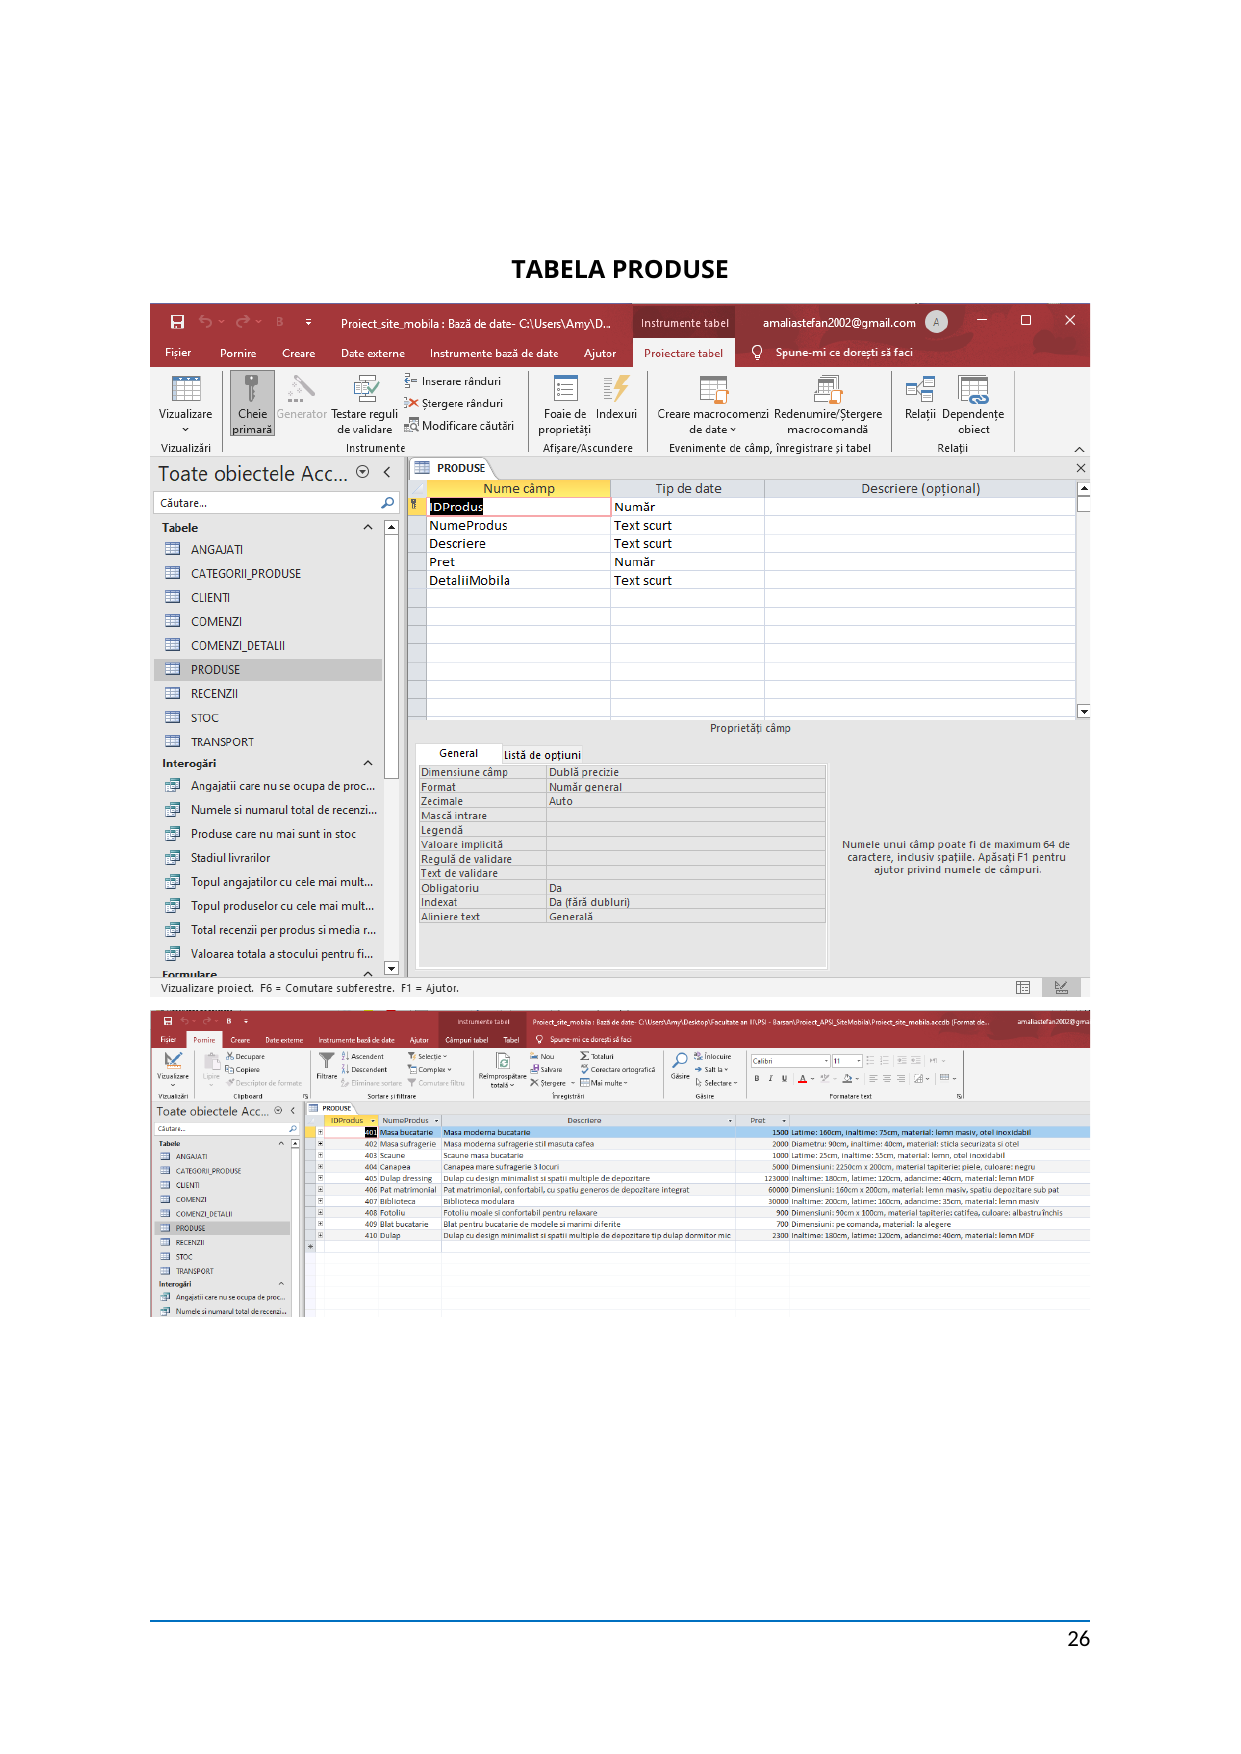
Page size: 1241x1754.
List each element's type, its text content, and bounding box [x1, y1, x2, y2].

picture [150, 303, 1091, 997]
text TABELA PRODUSE [150, 252, 1090, 286]
picture [150, 1010, 1091, 1317]
